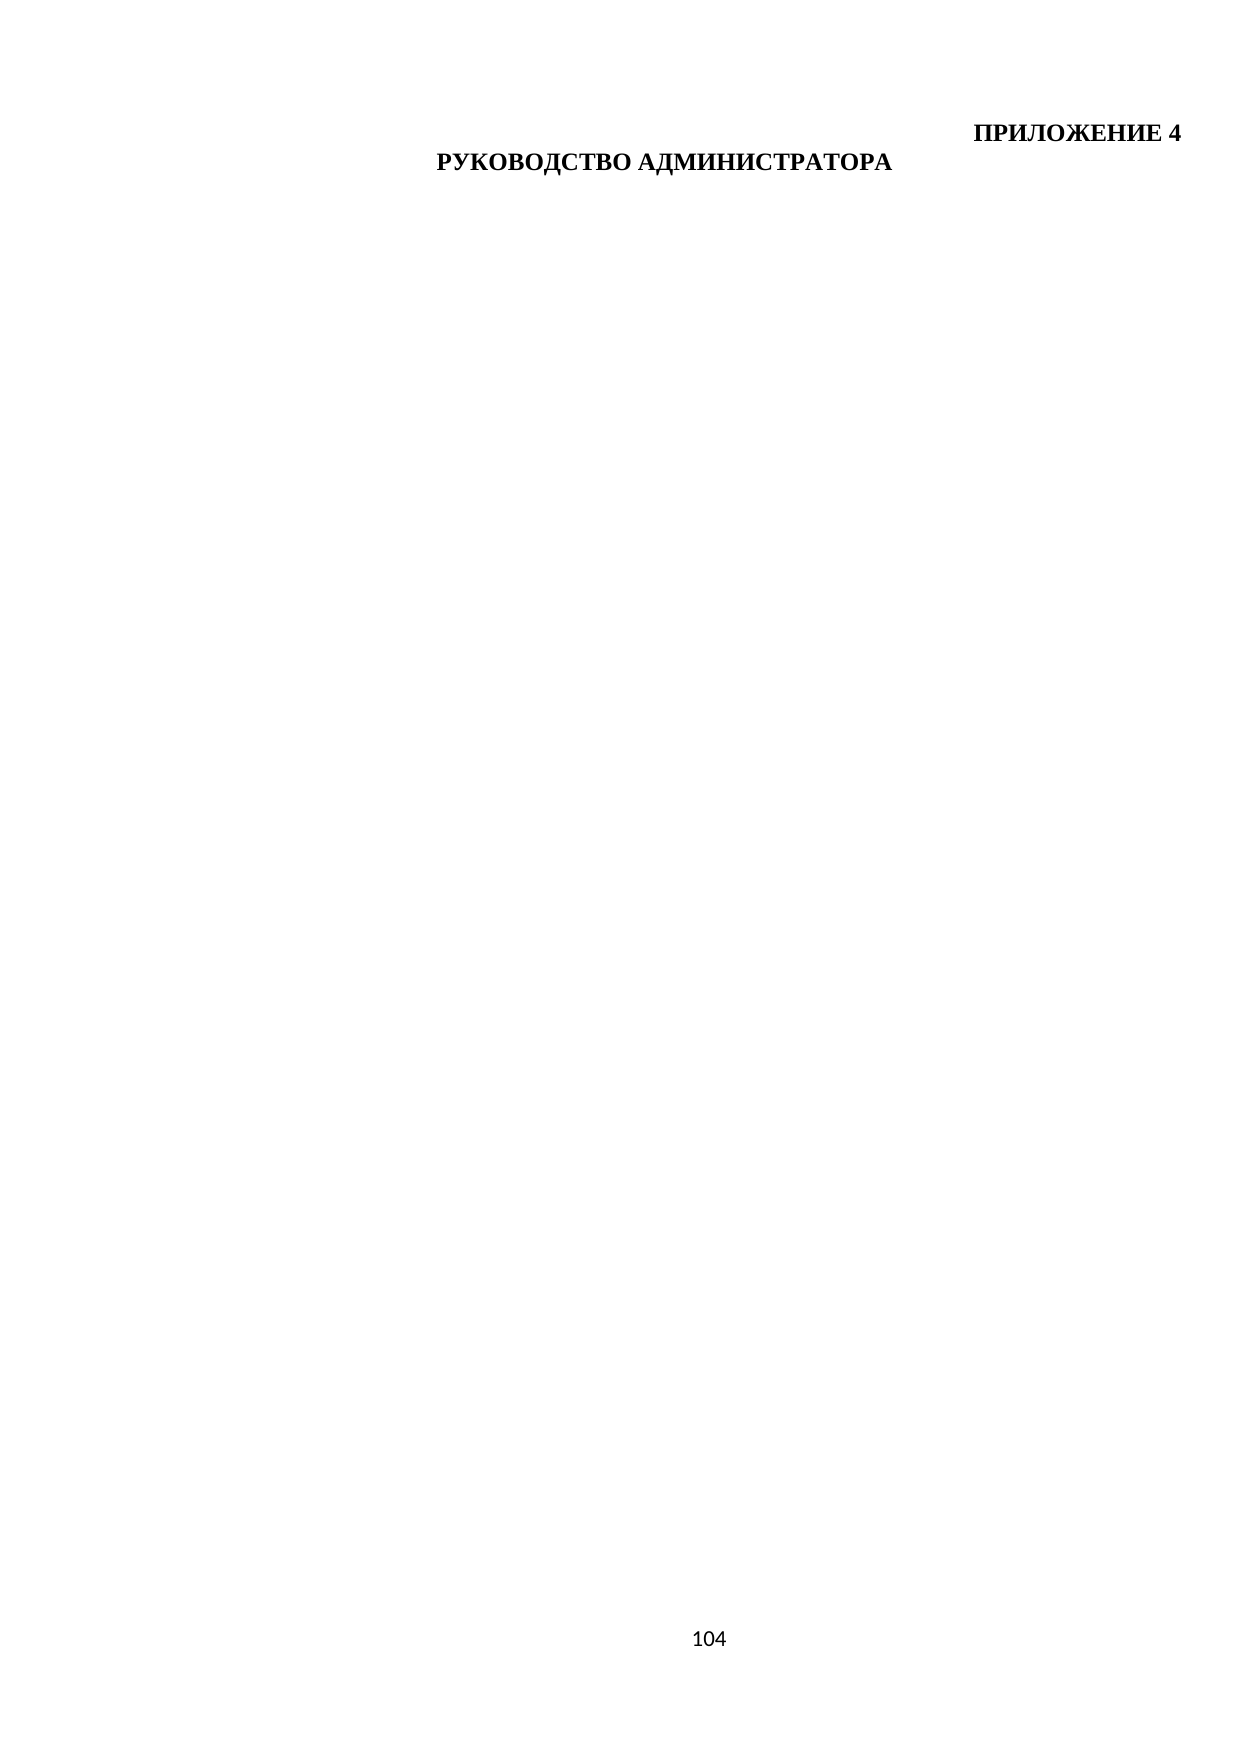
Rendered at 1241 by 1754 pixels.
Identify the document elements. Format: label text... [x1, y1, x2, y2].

text ПРИЛОЖЕНИЕ 4 [148, 118, 1181, 147]
text РУКОВОДСТВО АДМИНИСТРАТОРА [148, 147, 1181, 176]
